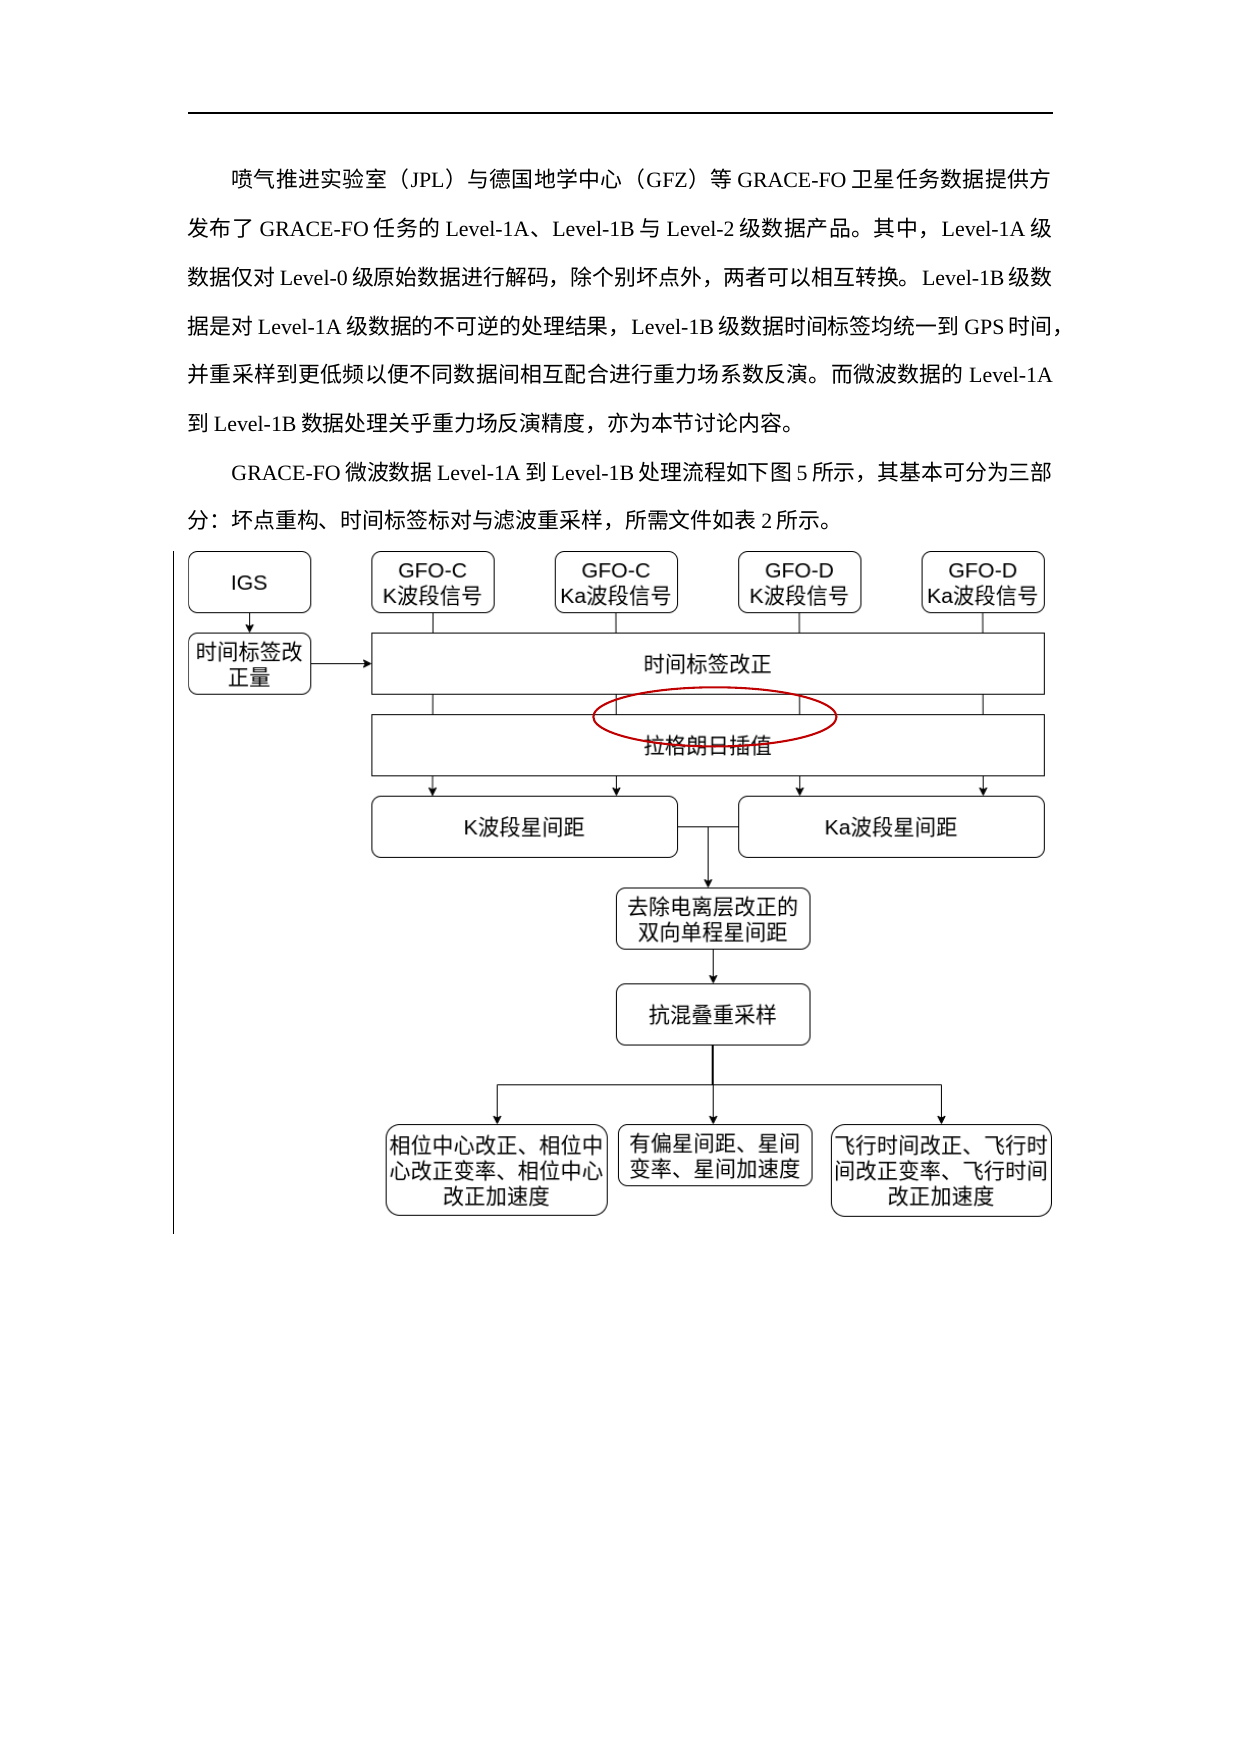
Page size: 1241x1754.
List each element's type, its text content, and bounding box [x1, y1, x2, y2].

text GRACE-FO微波数据Level-1A到Level-1B处理流程如下所示，其基本可分为三部分：坏点重构、时间标签标对与滤波重采样，所需文件如所示。 [187, 454, 1053, 535]
text 喷气推进实验室（JPL）与德国地学中心（GFZ）等GRACE-FO卫星任务数据提供方发布了GRACE-FO任务的Level-1A、Level-1B与Level-2级数据产品。其中，Level-1A级数据仅对Level-0级原始数据进行解码，除个别坏点外，两者可以相互转换。Level-1B级数据是对Level-1A级数据的不可逆的处理结果，Level-1B级数据时间标签均统一到GPS时间，并重采样到更低频以便不同数据间相互配合进行重力场系数反演。而微波数据的Level-1A到Level-1B数据处理关乎重力场反演精度，亦为本节讨论内容。 [187, 162, 1053, 438]
picture [188, 551, 1052, 1224]
